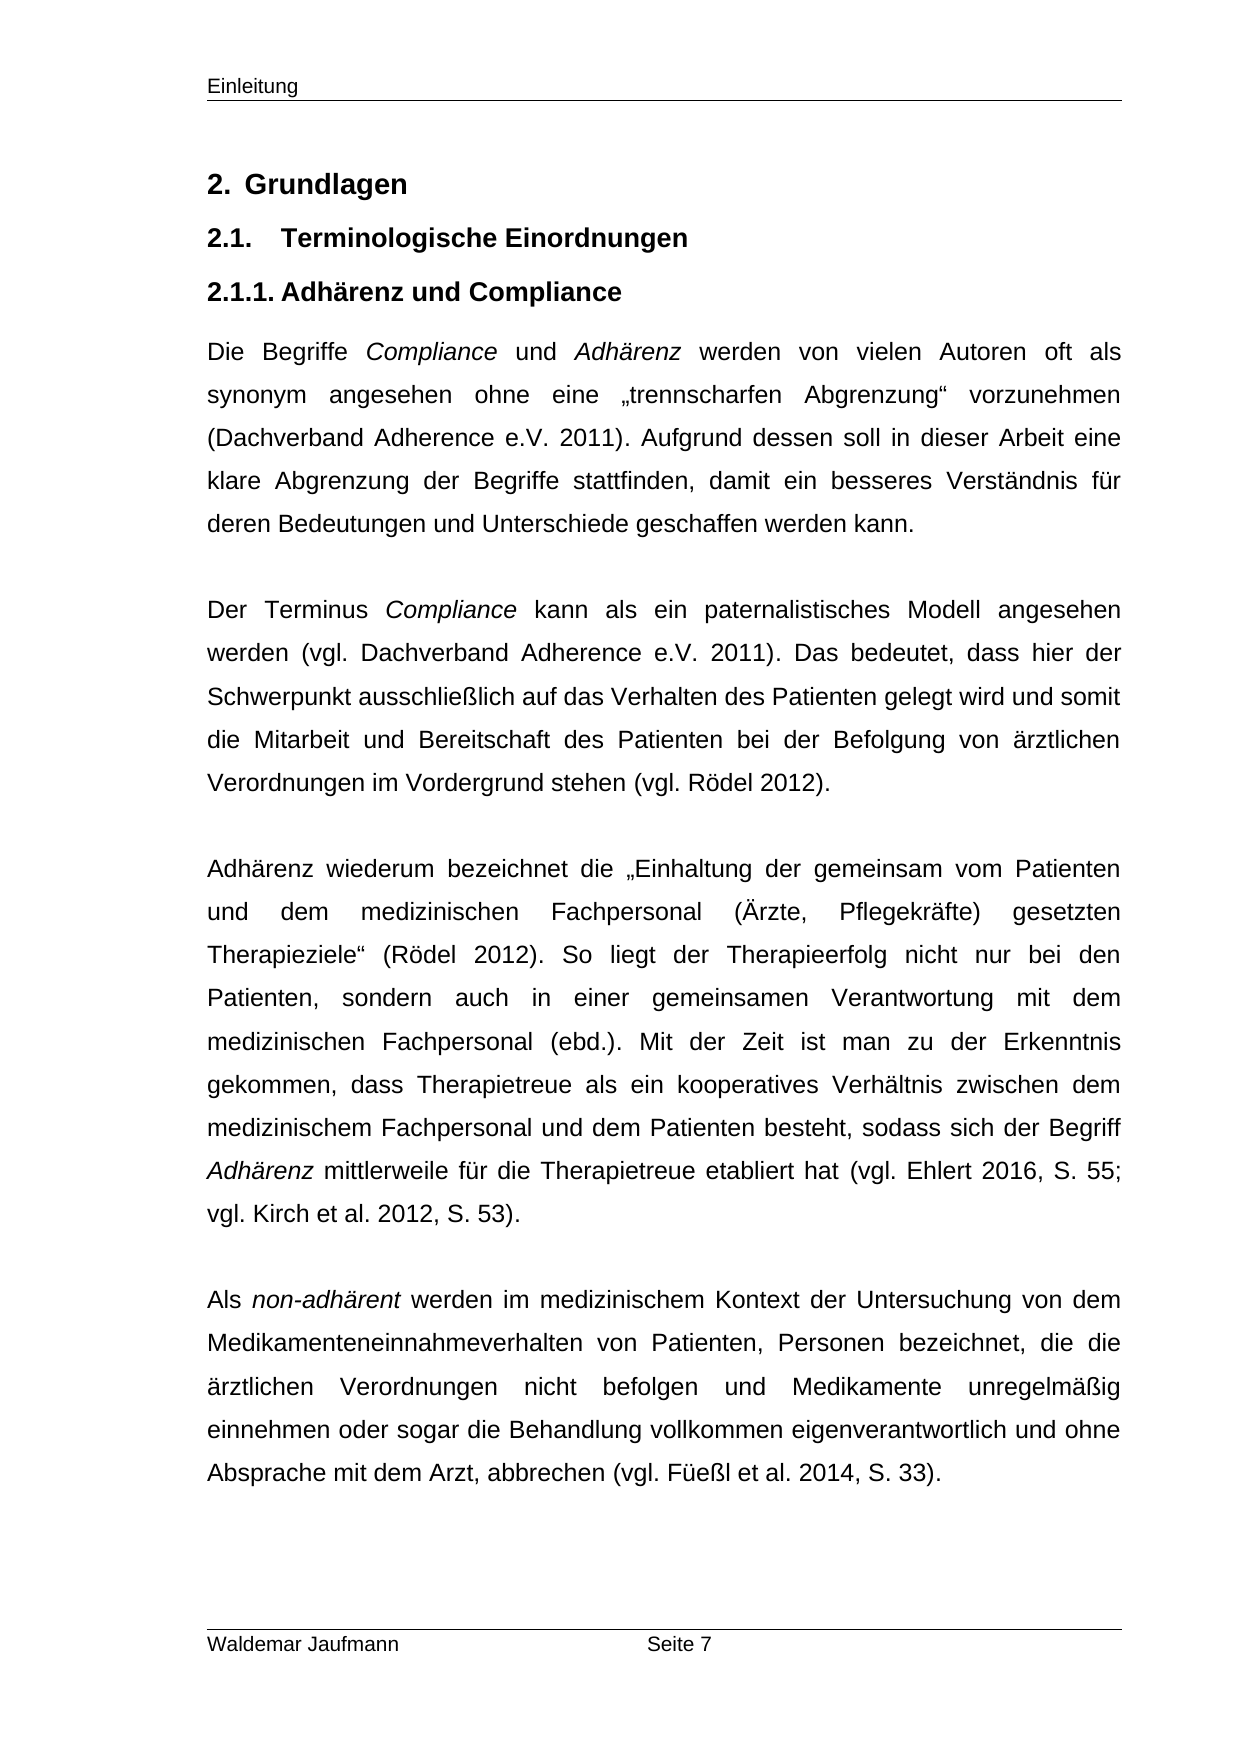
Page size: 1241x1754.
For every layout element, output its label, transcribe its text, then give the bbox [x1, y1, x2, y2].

text Der Terminus Compliance kann als ein paternalistisches Modell angesehen werden (vgl. Dachverband Adherence e.V. 2011). Das bedeutet, dass hier der Schwerpunkt ausschließlich auf das Verhalten des Patienten gelegt wird und somit die Mitarbeit und Bereitschaft des Patienten bei der Befolgung von ärztlichen Verordnungen im Vordergrund stehen (vgl. Rödel 2012). [207, 595, 1122, 796]
text Die Begriffe Compliance und Adhärenz werden von vielen Autoren oft als synonym angesehen ohne eine „trennscharfen Abgrenzung“ vorzunehmen (Dachverband Adherence e.V. 2011). Aufgrund dessen soll in dieser Arbeit eine klare Abgrenzung der Begriffe stattfinden, damit ein besseres Verständnis für deren Bedeutungen und Unterschiede geschaffen werden kann. [207, 336, 1122, 538]
text Als non-adhärent werden im medizinischem Kontext der Untersuchung von dem Medikamenteneinnahmeverhalten von Patienten, Personen bezeichnet, die die ärztlichen Verordnungen nicht befolgen und Medikamente unregelmäßig einnehmen oder sogar die Behandlung vollkommen eigenverantwortlich und ohne Absprache mit dem Arzt, abbrechen (vgl. Füeßl et al. 2014, S. 33). [207, 1285, 1122, 1486]
subtitle Terminologische Einordnungen [207, 222, 1122, 253]
text Adhärenz wiederum bezeichnet die „Einhaltung der gemeinsam vom Patienten und dem medizinischen Fachpersonal (Ärzte, Pflegekräfte) gesetzten Therapieziele“ (Rödel 2012). So liegt der Therapieerfolg nicht nur bei den Patienten, sondern auch in einer gemeinsamen Verantwortung mit dem medizinischen Fachpersonal (ebd.). Mit der Zeit ist man zu der Erkenntnis gekommen, dass Therapietreue als ein kooperatives Verhältnis zwischen dem medizinischem Fachpersonal und dem Patienten besteht, sodass sich der Begriff Adhärenz mittlerweile für die Therapietreue etabliert hat (vgl. Ehlert 2016, S. 55; vgl. Kirch et al. 2012, S. 53). [207, 854, 1122, 1228]
subtitle Adhärenz und Compliance [207, 274, 1122, 308]
subtitle Grundlagen [207, 168, 1122, 201]
